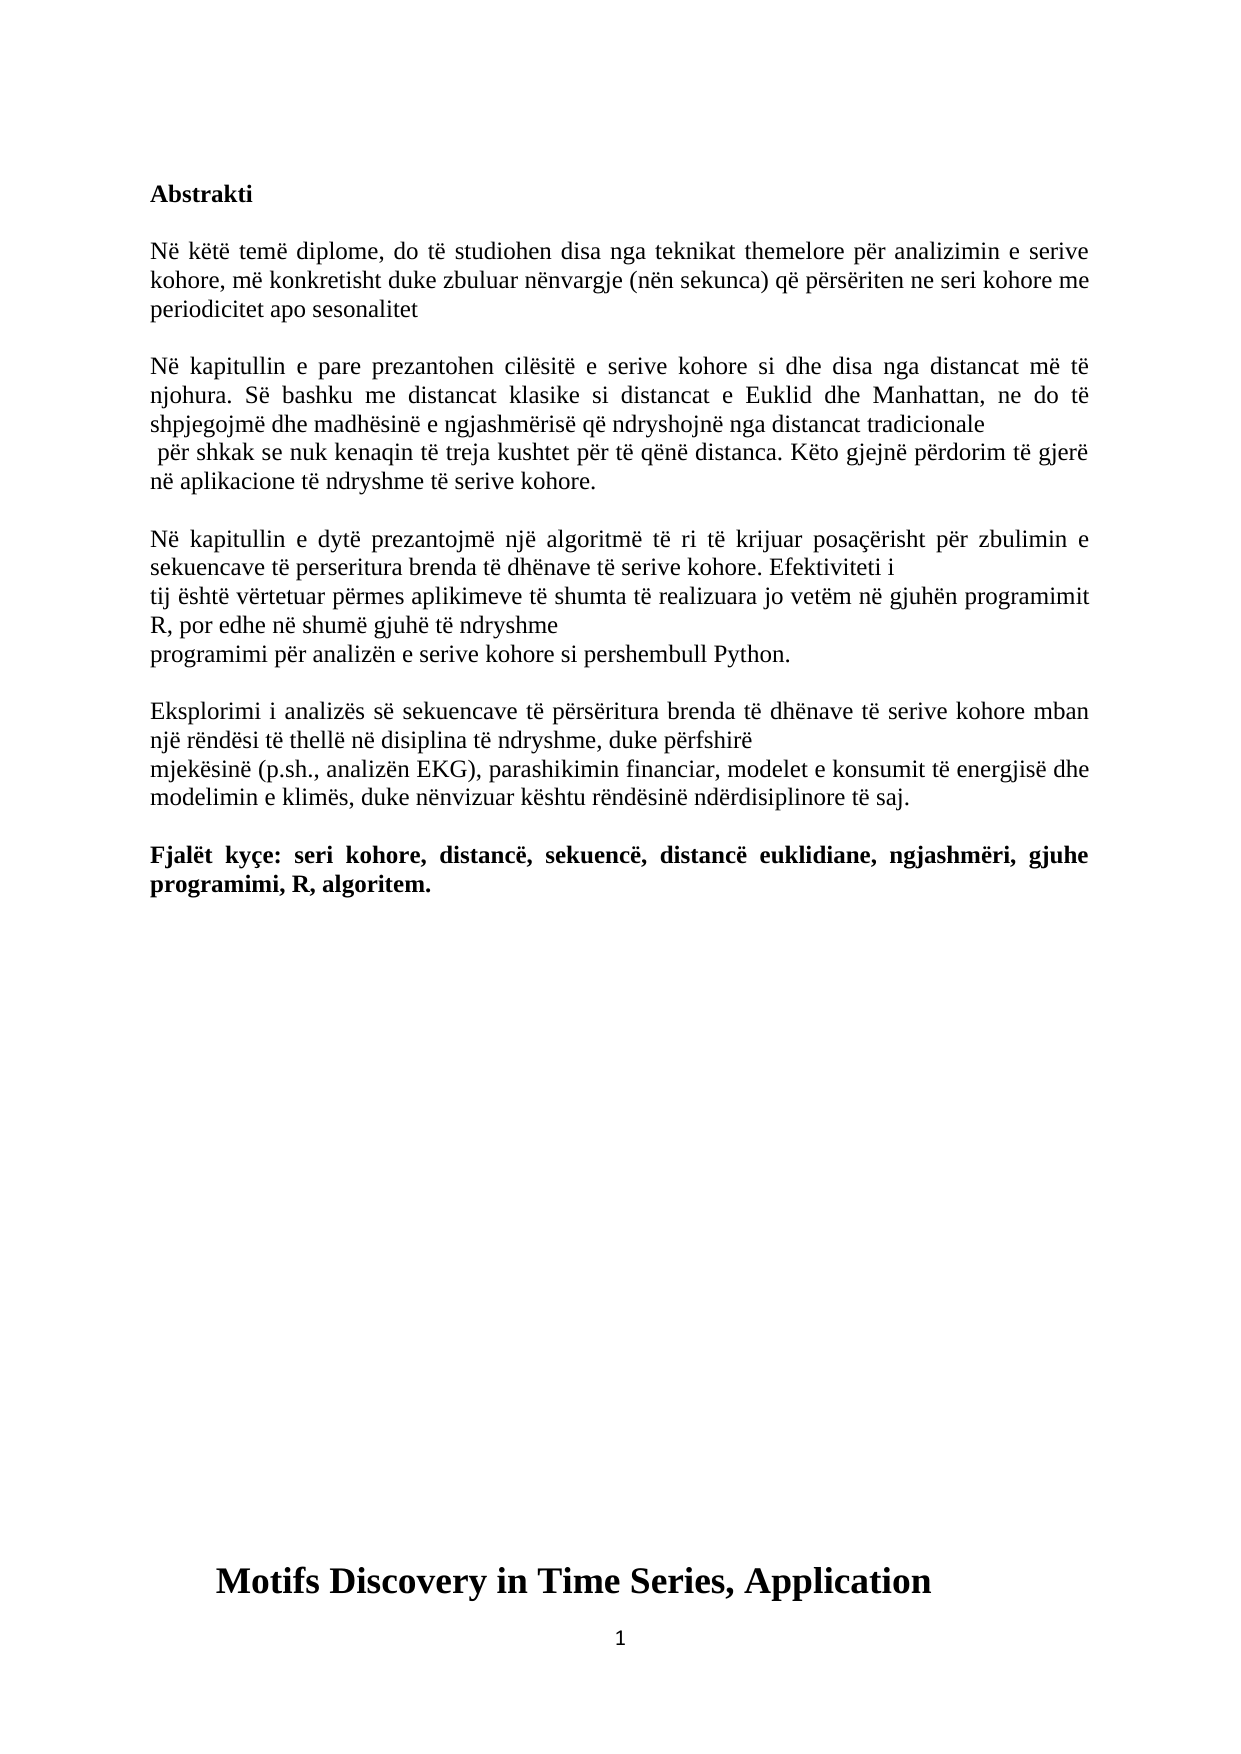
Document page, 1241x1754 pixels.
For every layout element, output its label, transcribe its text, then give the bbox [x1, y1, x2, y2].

text Abstrakti [150, 179, 1090, 207]
text Eksplorimi i analizës së sekuencave të përsëritura brenda të dhënave të serive kohore mban një rëndësi të thellë në disiplina të ndryshme, duke përfshirë [150, 696, 1090, 754]
text tij është vërtetuar përmes aplikimeve të shumta të realizuara jo vetëm në gjuhën programimit R, por edhe në shumë gjuhë të ndryshme [150, 581, 1090, 639]
text Motifs Discovery in Time Series, Application [150, 1559, 1090, 1602]
text Në kapitullin e dytë prezantojmë një algoritmë të ri të krijuar posaçërisht për zbulimin e sekuencave të perseritura brenda të dhënave të serive kohore. Efektiviteti i [150, 524, 1090, 581]
text Në këtë temë diplome, do të studiohen disa nga teknikat themelore për analizimin e serive kohore, më konkretisht duke zbuluar nënvargje (nën sekunca) që përsëriten ne seri kohore me periodicitet apo sesonalitet [150, 236, 1090, 322]
text Në kapitullin e pare prezantohen cilësitë e serive kohore si dhe disa nga distancat më të njohura. Së bashku me distancat klasike si distancat e Euklid dhe Manhattan, ne do të shpjegojmë dhe madhësinë e ngjashmërisë që ndryshojnë nga distancat tradicionale [150, 351, 1090, 437]
text Fjalët kyçe: seri kohore, distancë, sekuencë, distancë euklidiane, ngjashmëri, gjuhe programimi, R, algoritem. [150, 840, 1090, 897]
text për shkak se nuk kenaqin të treja kushtet për të qënë distanca. Këto gjejnë përdorim të gjerë në aplikacione të ndryshme të serive kohore. [150, 437, 1090, 495]
text mjekësinë (p.sh., analizën EKG), parashikimin financiar, modelet e konsumit të energjisë dhe modelimin e klimës, duke nënvizuar kështu rëndësinë ndërdisiplinore të saj. [150, 754, 1090, 811]
text programimi për analizën e serive kohore si pershembull Python. [150, 639, 1090, 667]
